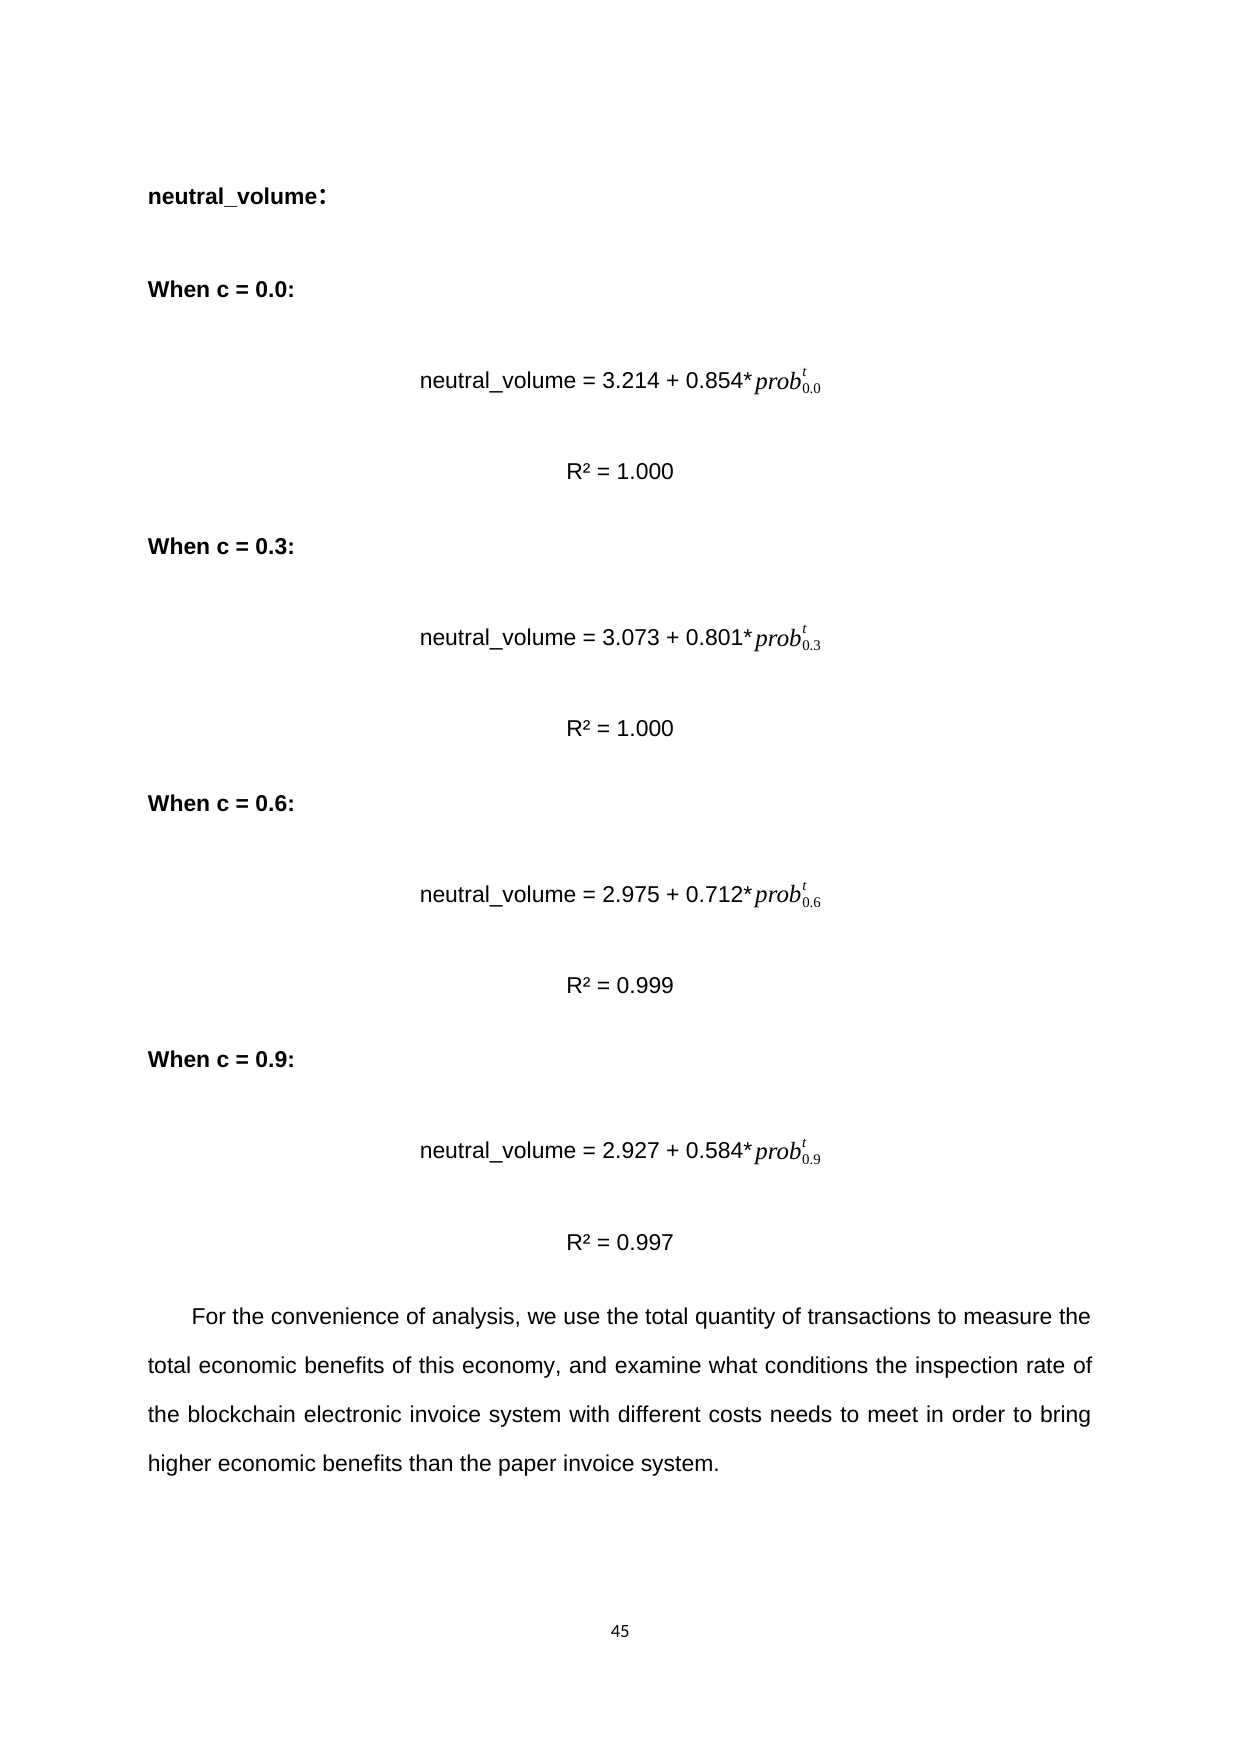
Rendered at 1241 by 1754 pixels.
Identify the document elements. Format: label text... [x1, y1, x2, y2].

text neutral_volume = 3.073 + 0.801* [148, 604, 1092, 669]
text R² = 0.997 [148, 1225, 1092, 1258]
text neutral_volume = 2.927 + 0.584* [148, 1118, 1092, 1183]
text When c = 0.0: [148, 273, 1092, 305]
text For the convenience of analysis, we use the total quantity of transactions to measure the total economic benefits of this economy, and examine what conditions the inspection rate of the blockchain electronic invoice system with different costs needs to meet in order to bring higher economic benefits than the paper invoice system. [148, 1300, 1092, 1479]
text neutral_volume = 3.214 + 0.854* [148, 347, 1092, 412]
text When c = 0.6: [148, 786, 1092, 819]
text When c = 0.3: [148, 529, 1092, 562]
text R² = 1.000 [148, 712, 1092, 744]
text When c = 0.9: [148, 1043, 1092, 1076]
text R² = 1.000 [148, 455, 1092, 487]
text neutral_volume： [148, 162, 1092, 227]
text neutral_volume = 2.975 + 0.712* [148, 861, 1092, 926]
text R² = 0.999 [148, 968, 1092, 1001]
